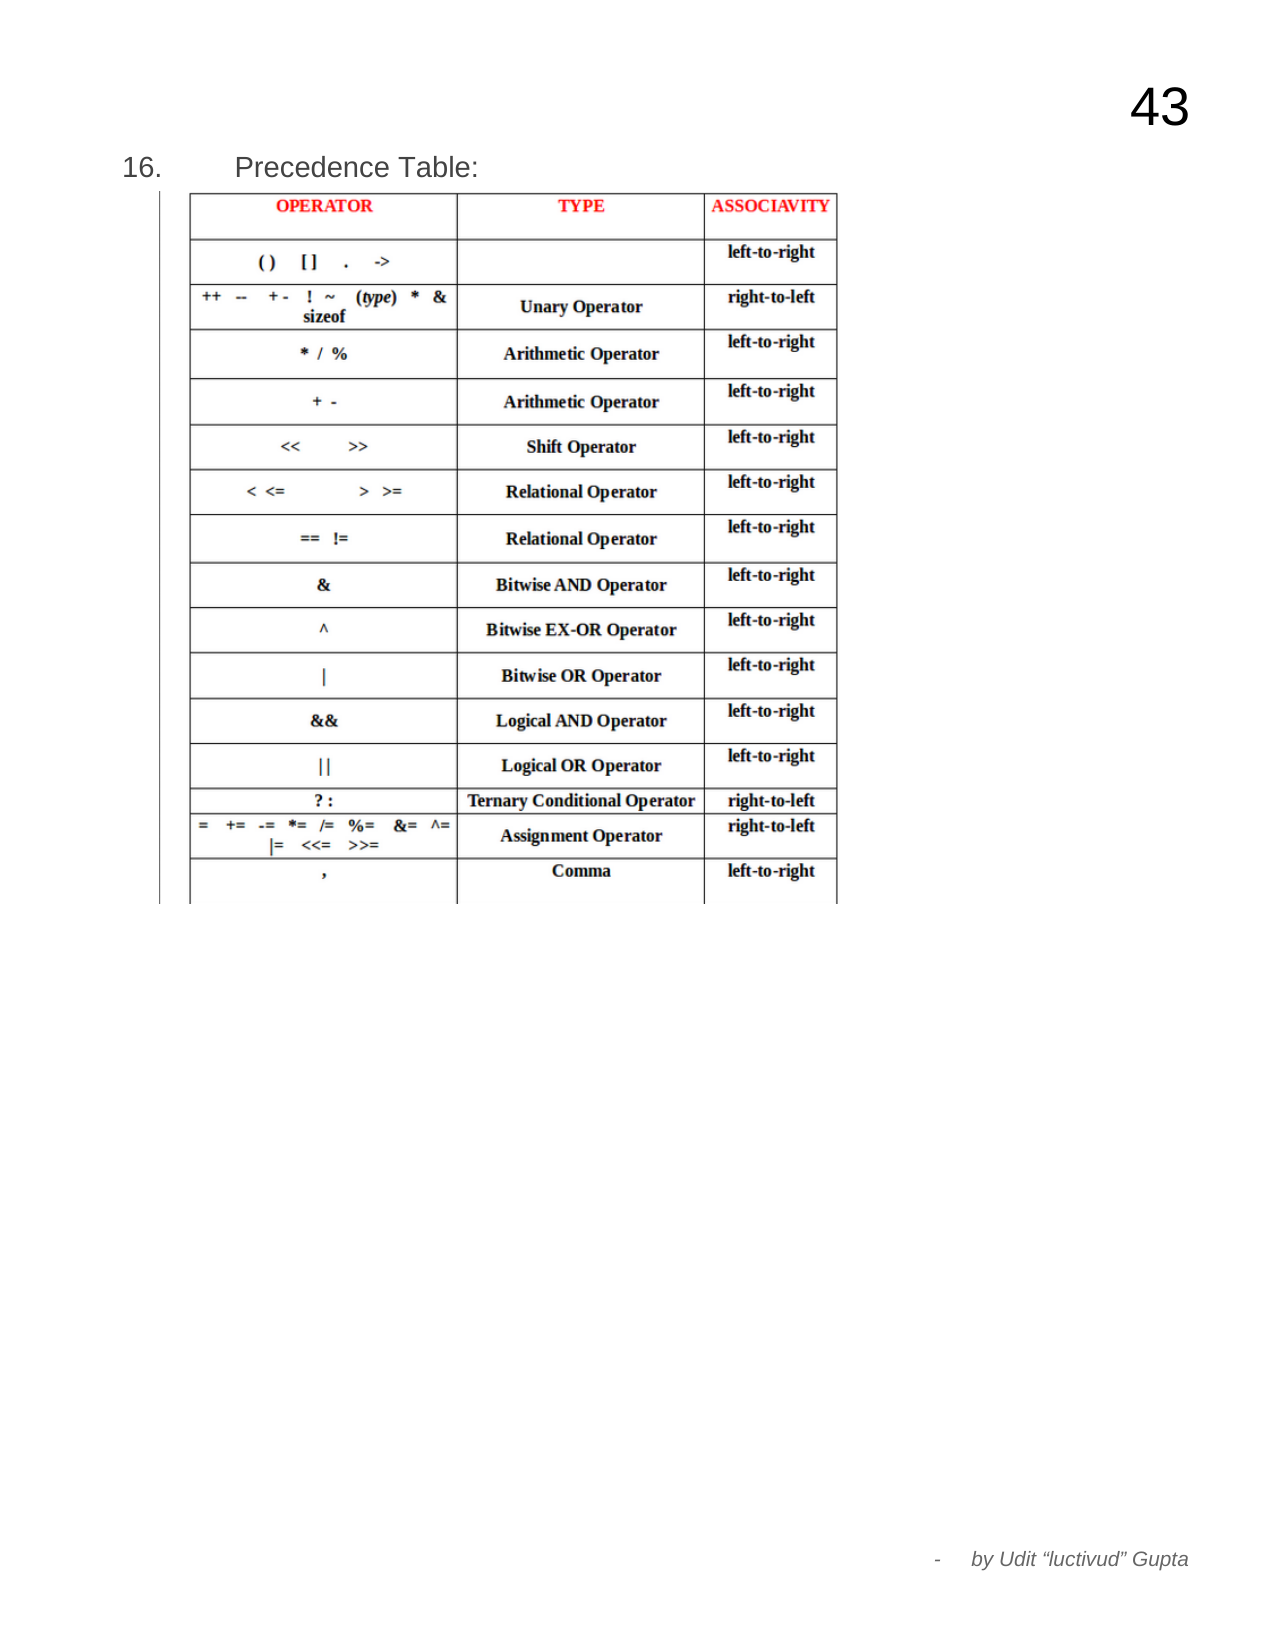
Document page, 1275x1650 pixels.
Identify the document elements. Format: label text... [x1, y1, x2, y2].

picture [159, 191, 867, 904]
subtitle Precedence Table: [122, 150, 1191, 183]
